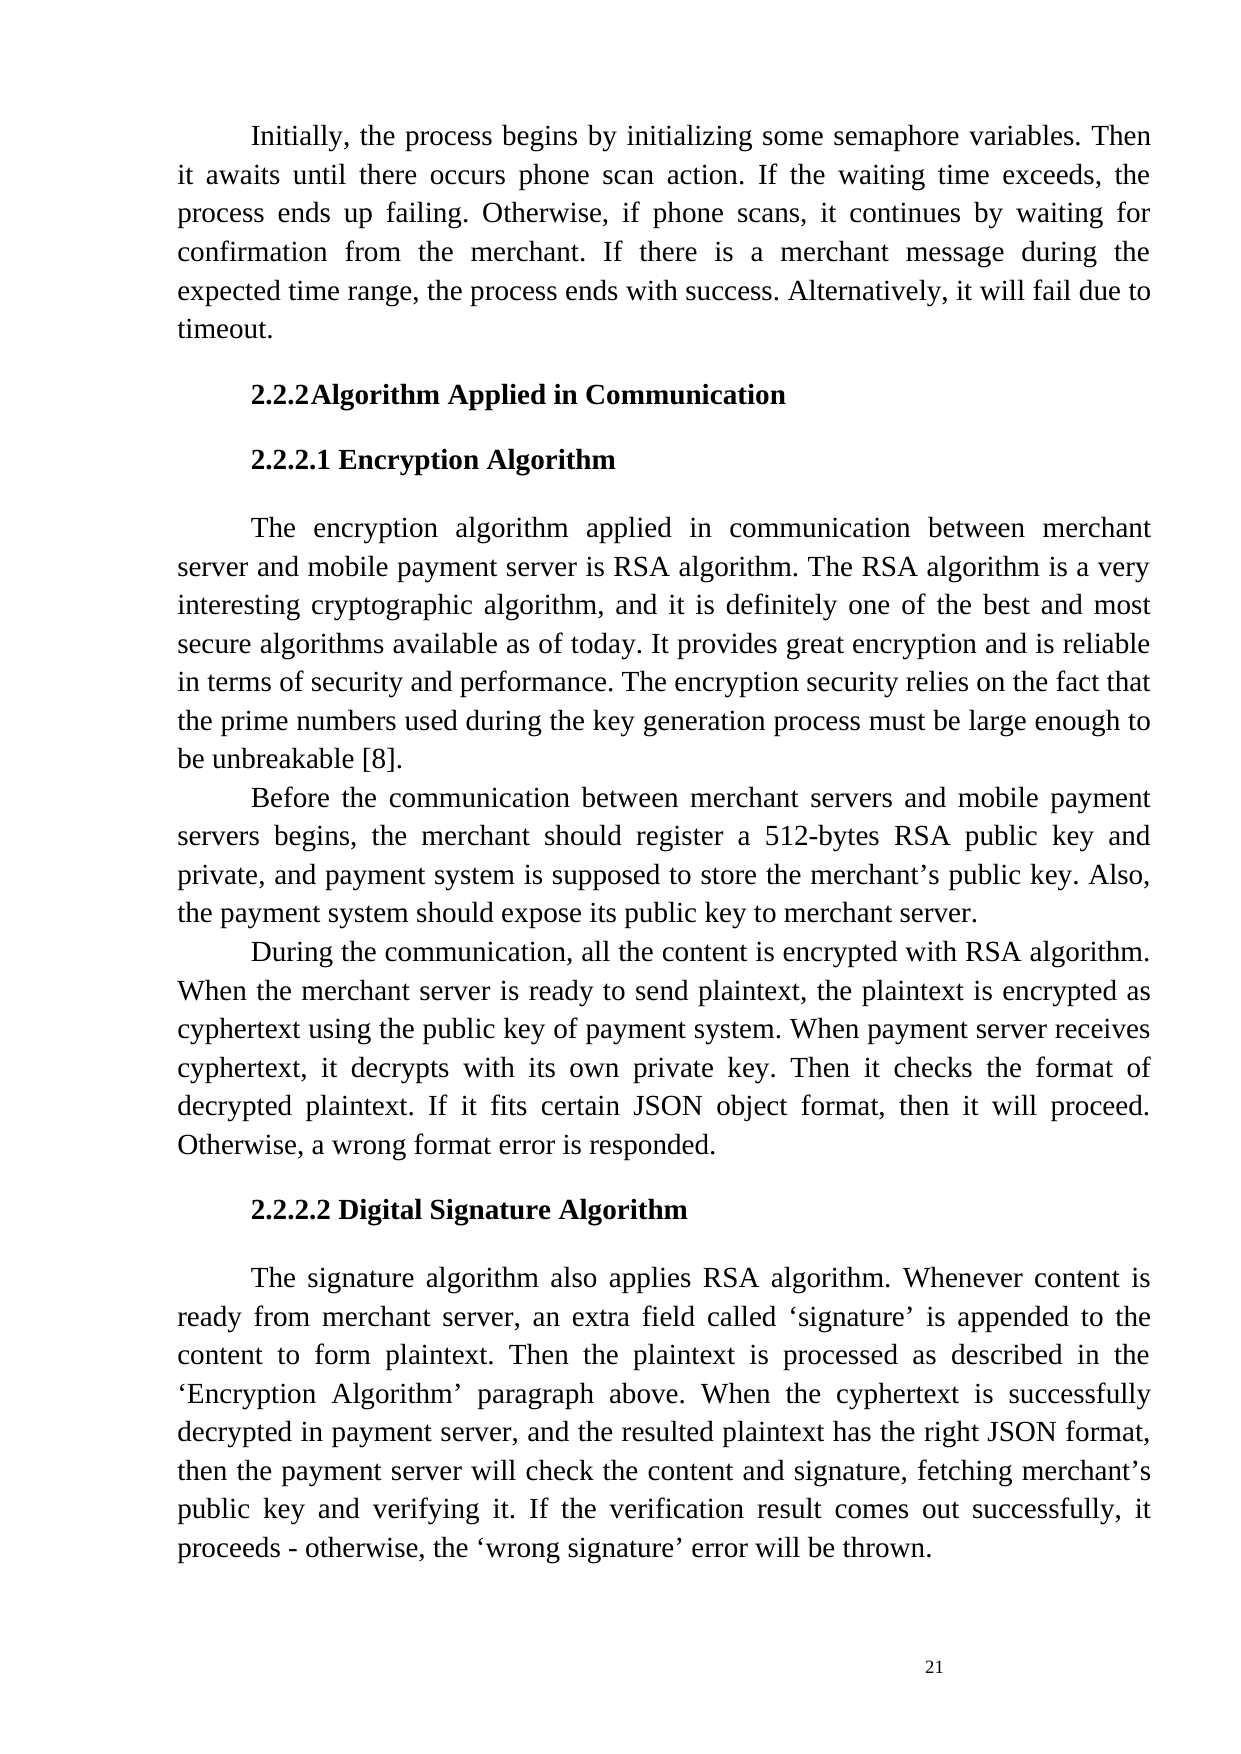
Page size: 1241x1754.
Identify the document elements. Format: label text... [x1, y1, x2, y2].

text Initially, the process begins by initializing some semaphore variables. Then it awaits until there occurs phone scan action. If the waiting time exceeds, the process ends up failing. Otherwise, if phone scans, it continues by waiting for confirmation from the merchant. If there is a merchant message during the expected time range, the process ends with success. Alternatively, it will fail due to timeout. [177, 118, 1152, 345]
text During the communication, all the content is encrypted with RSA algorithm. When the merchant server is ready to send plaintext, the plaintext is encrypted as cyphertext using the public key of payment system. When payment server receives cyphertext, it decrypts with its own private key. Then it checks the format of decrypted plaintext. If it fits certain JSON object format, then it will proceed. Otherwise, a wrong format error is responded. [177, 934, 1152, 1160]
subtitle Algorithm Applied in Communication [251, 377, 1158, 410]
subtitle 2.2.2.1 Encryption Algorithm [177, 442, 1152, 476]
subtitle 2.2.2.2 Digital Signature Algorithm [177, 1192, 1152, 1226]
text Before the communication between merchant servers and mobile payment servers begins, the merchant should register a 512-bytes RSA public key and private, and payment system is supposed to store the merchant’s public key. Also, the payment system should expose its public key to merchant server. [177, 780, 1152, 929]
text The encryption algorithm applied in communication between merchant server and mobile payment server is RSA algorithm. The RSA algorithm is a very interesting cryptographic algorithm, and it is definitely one of the best and most secure algorithms available as of today. It provides great encryption and is reliable in terms of security and performance. The encryption security relies on the fact that the prime numbers used during the key generation process must be large enough to be unbreakable [8]. [177, 510, 1152, 775]
text The signature algorithm also applies RSA algorithm. Whenever content is ready from merchant server, an extra field called ‘signature’ is appended to the content to form plaintext. Then the plaintext is processed as described in the ‘Encryption Algorithm’ paragraph above. When the cyphertext is successfully decrypted in payment server, and the resulted plaintext has the right JSON format, then the payment server will check the content and signature, fetching merchant’s public key and verifying it. If the verification result comes out successfully, it proceeds - otherwise, the ‘wrong signature’ error will be thrown. [177, 1260, 1152, 1563]
